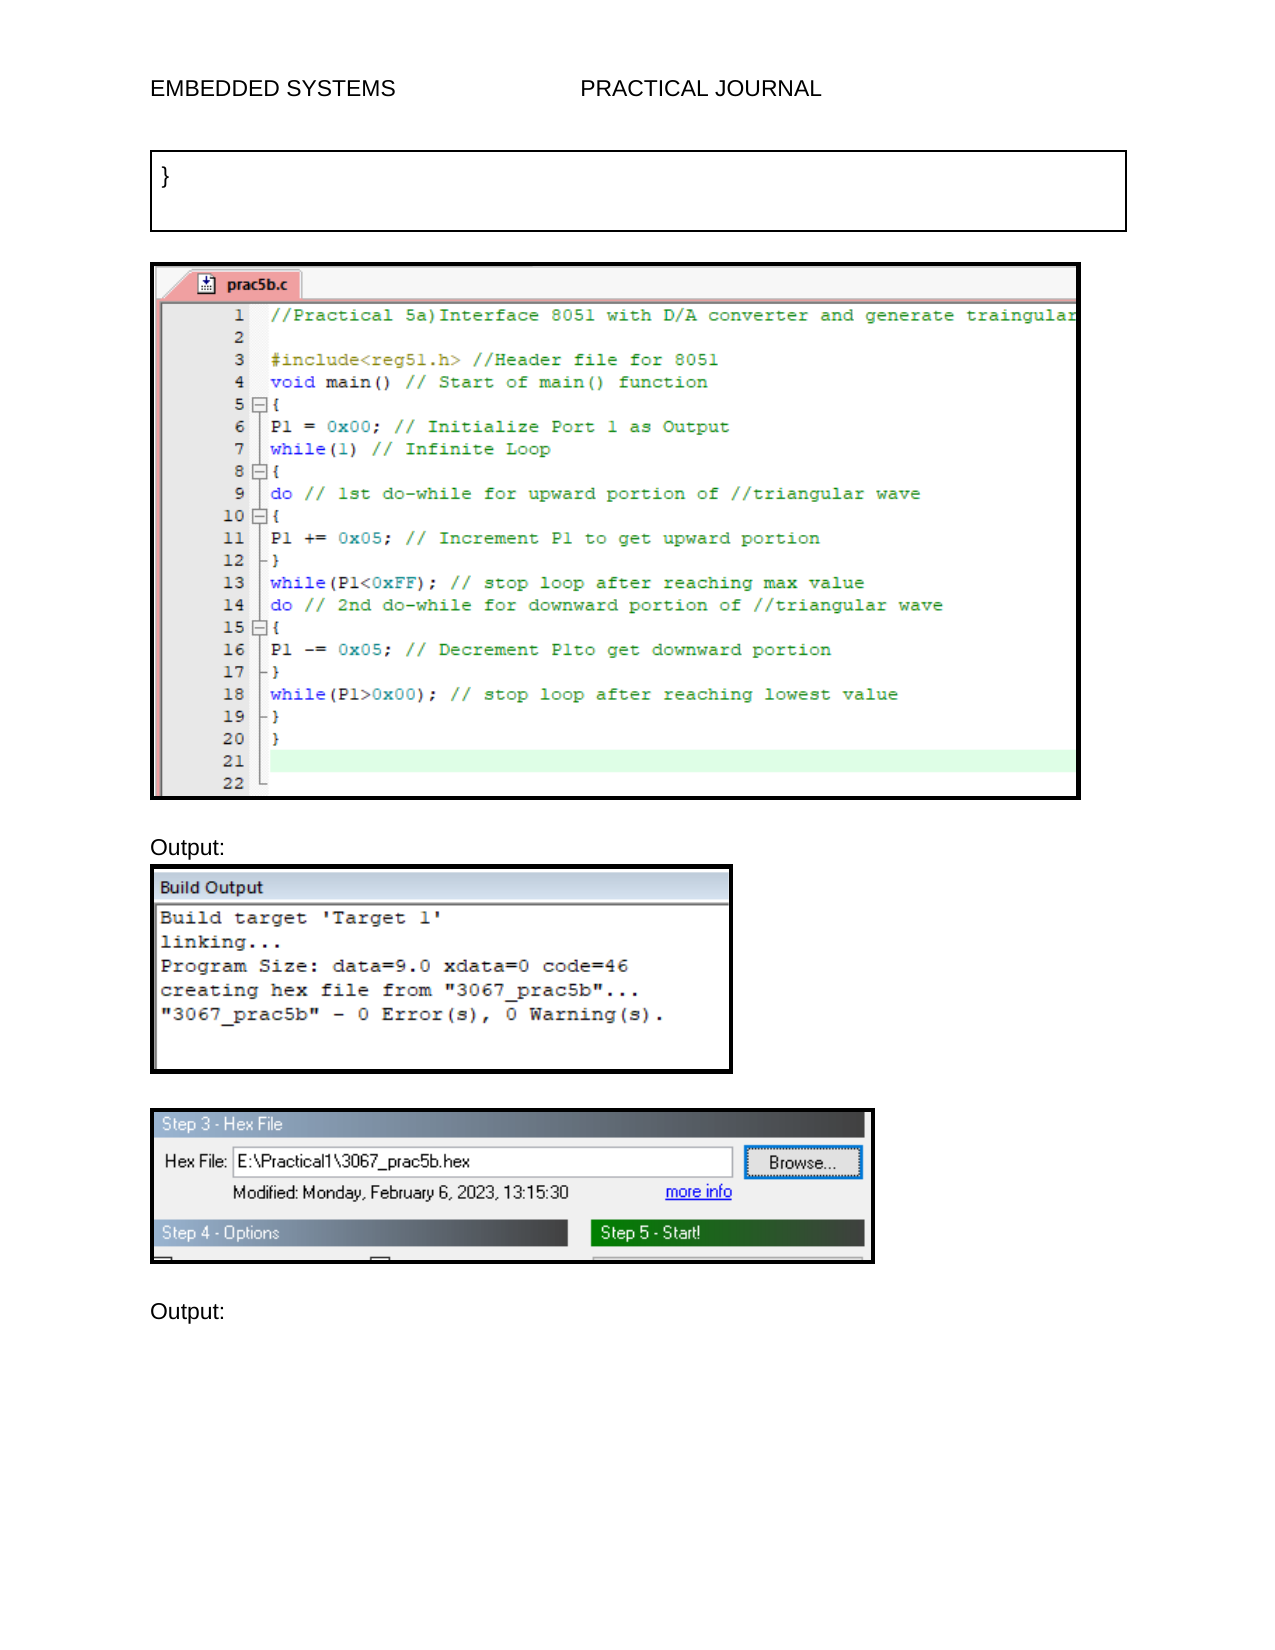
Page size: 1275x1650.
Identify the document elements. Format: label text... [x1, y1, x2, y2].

picture [154, 266, 1076, 796]
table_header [152, 152, 1125, 229]
picture [154, 1112, 871, 1260]
text Output: [150, 834, 1125, 861]
picture [154, 869, 729, 1069]
text Output: [150, 1298, 1125, 1324]
